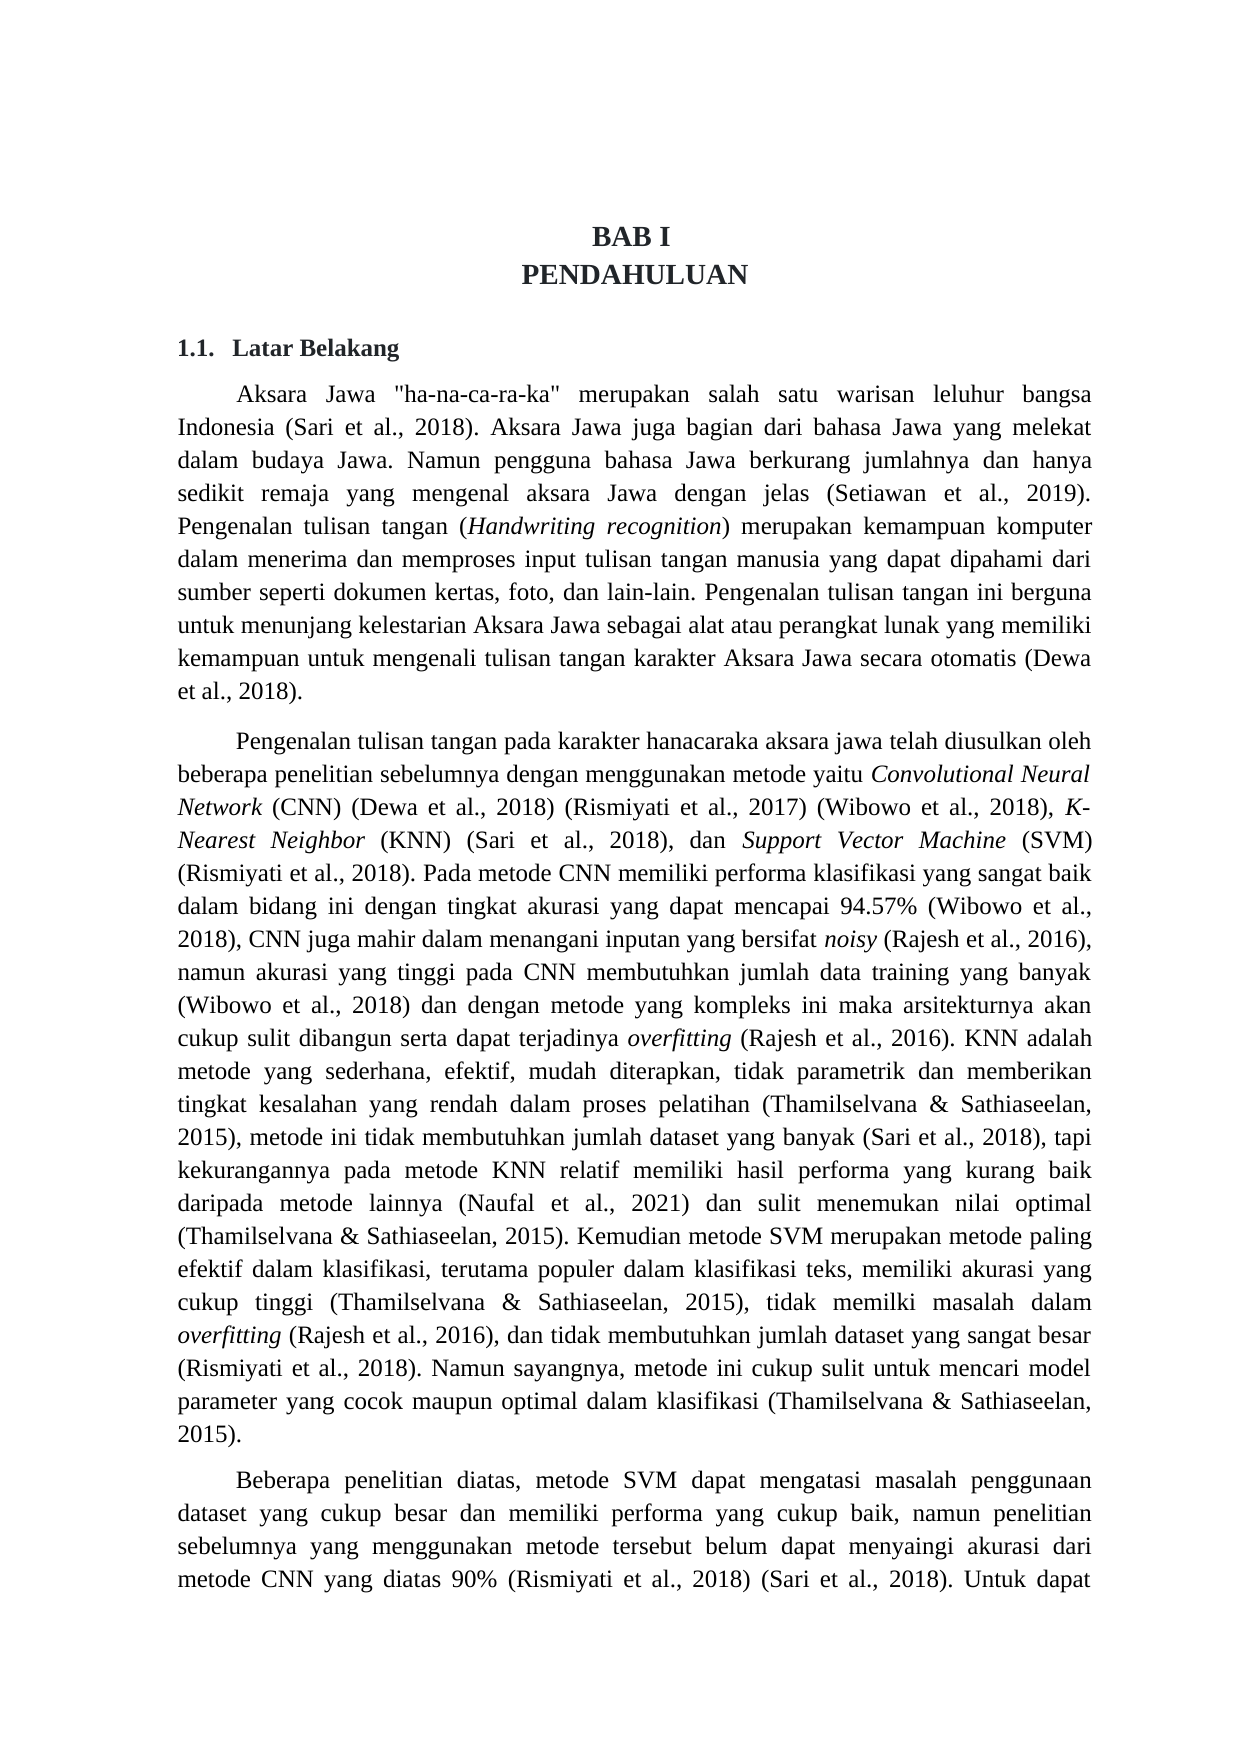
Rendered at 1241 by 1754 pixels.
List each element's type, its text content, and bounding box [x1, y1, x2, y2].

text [177, 1465, 1092, 1593]
text Pengenalan tulisan tangan pada karakter hanacaraka aksara jawa telah diusulkan oleh beberapa penelitian sebelumnya dengan menggunakan metode yaitu Convolutional Neural Network (CNN) (Dewa et al., 2018) (Rismiyati et al., 2017) (Wibowo et al., 2018), K-Nearest Neighbor (KNN) (Sari et al., 2018), dan Support Vector Machine (SVM) (Rismiyati et al., 2018). Pada metode CNN memiliki performa klasifikasi yang sangat baik dalam bidang ini dengan tingkat akurasi yang dapat mencapai 94.57% (Wibowo et al., 2018), CNN juga mahir dalam menangani inputan yang bersifat noisy (Rajesh et al., 2016), namun akurasi yang tinggi pada CNN membutuhkan jumlah data training yang banyak (Wibowo et al., 2018) dan dengan metode yang kompleks ini maka arsitekturnya akan cukup sulit dibangun serta dapat terjadinya overfitting (Rajesh et al., 2016). KNN adalah metode yang sederhana, efektif, mudah diterapkan, tidak parametrik dan memberikan tingkat kesalahan yang rendah dalam proses pelatihan (Thamilselvana & Sathiaseelan, 2015), metode ini tidak membutuhkan jumlah dataset yang banyak (Sari et al., 2018), tapi kekurangannya pada metode KNN relatif memiliki hasil performa yang kurang baik daripada metode lainnya (Naufal et al., 2021) dan sulit menemukan nilai optimal (Thamilselvana & Sathiaseelan, 2015). Kemudian metode SVM merupakan metode paling efektif dalam klasifikasi, terutama populer dalam klasifikasi teks, memiliki akurasi yang cukup tinggi (Thamilselvana & Sathiaseelan, 2015), tidak memilki masalah dalam overfitting (Rajesh et al., 2016), dan tidak membutuhkan jumlah dataset yang sangat besar (Rismiyati et al., 2018). Namun sayangnya, metode ini cukup sulit untuk mencari model parameter yang cocok maupun optimal dalam klasifikasi (Thamilselvana & Sathiaseelan, 2015). [177, 726, 1092, 1448]
subtitle Latar Belakang [214, 333, 1092, 362]
text Aksara Jawa "ha-na-ca-ra-ka" merupakan salah satu warisan leluhur bangsa Indonesia (Sari et al., 2018). Aksara Jawa juga bagian dari bahasa Jawa yang melekat dalam budaya Jawa. Namun pengguna bahasa Jawa berkurang jumlahnya dan hanya sedikit remaja yang mengenal aksara Jawa dengan jelas (Setiawan et al., 2019). Pengenalan tulisan tangan (Handwriting recognition) merupakan kemampuan komputer dalam menerima dan memproses input tulisan tangan manusia yang dapat dipahami dari sumber seperti dokumen kertas, foto, dan lain-lain. Pengenalan tulisan tangan ini berguna untuk menunjang kelestarian Aksara Jawa sebagai alat atau perangkat lunak yang memiliki kemampuan untuk mengenali tulisan tangan karakter Aksara Jawa secara otomatis (Dewa et al., 2018). [177, 379, 1092, 705]
subtitle BAB I PENDAHULUAN [148, 219, 1092, 291]
